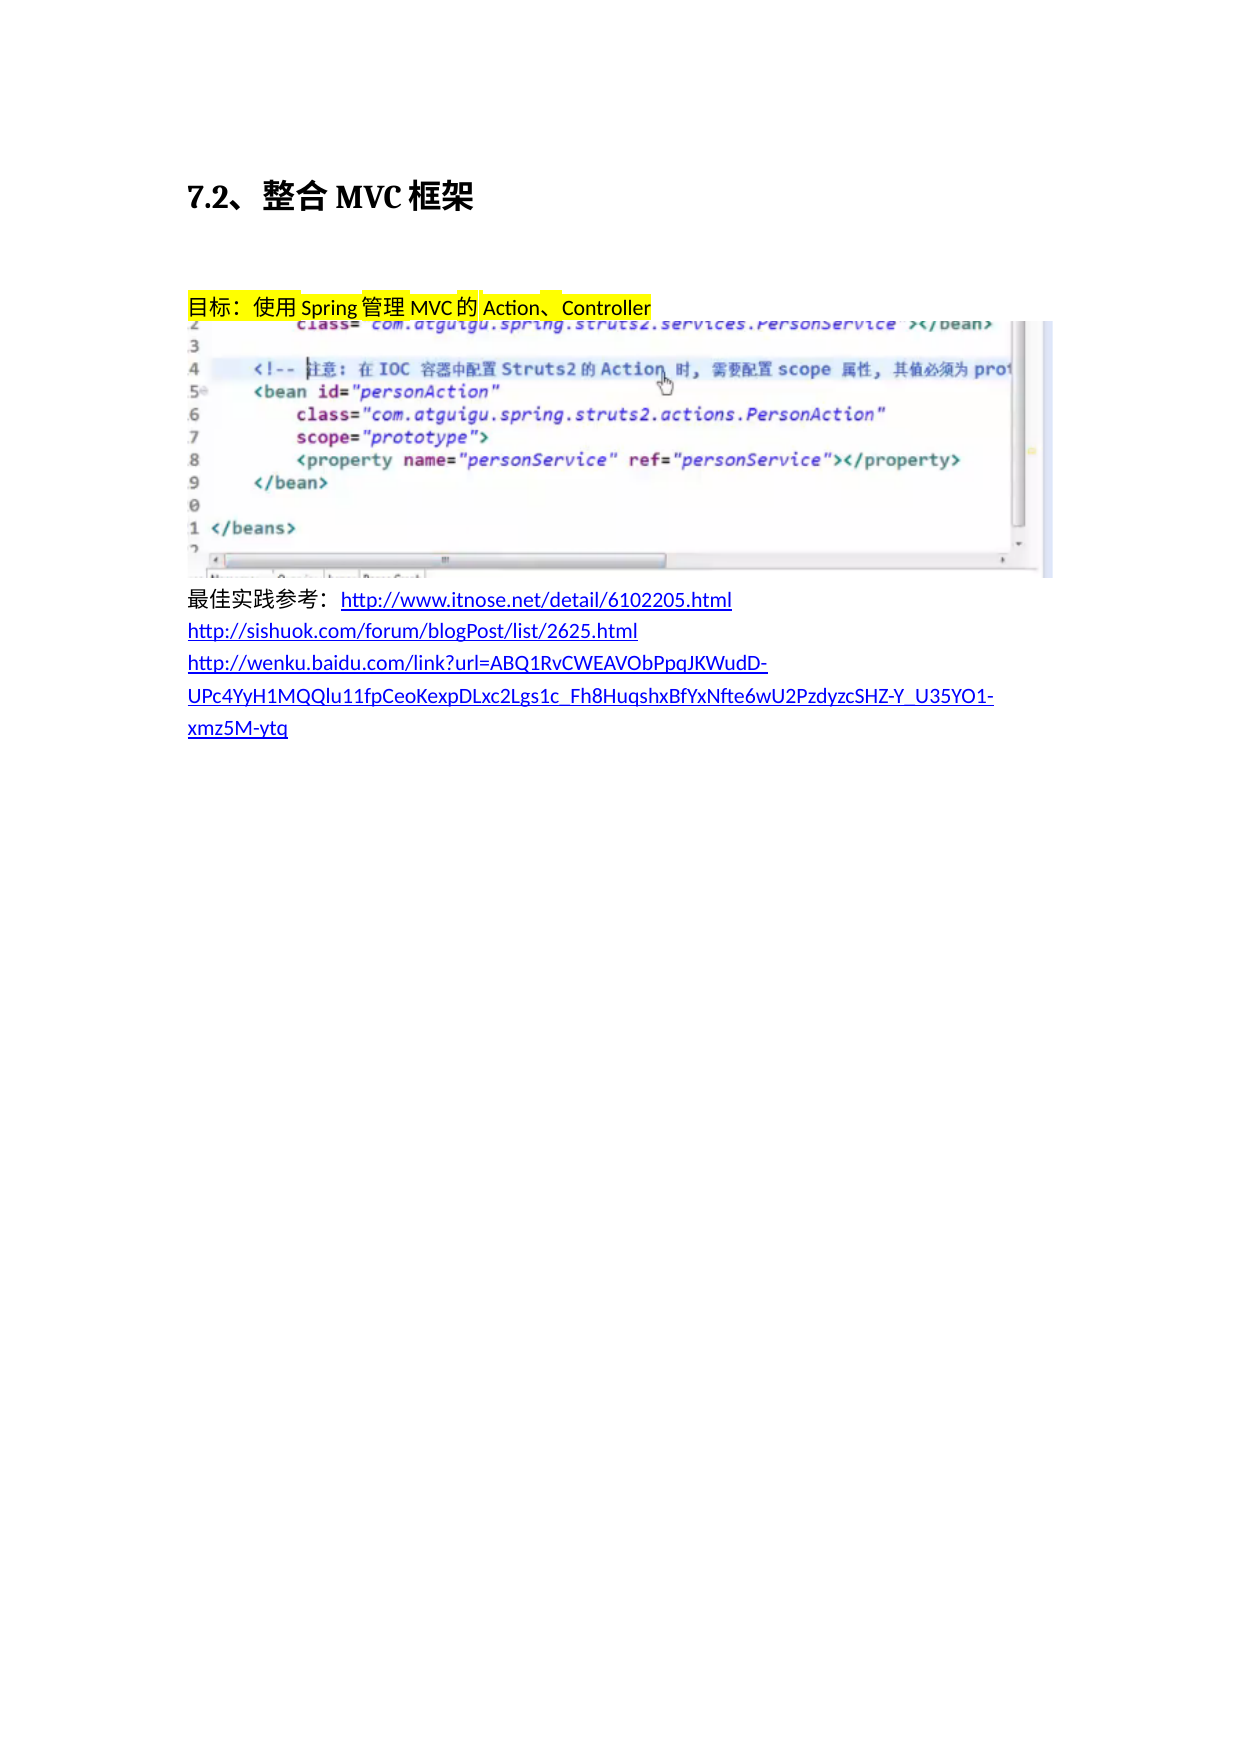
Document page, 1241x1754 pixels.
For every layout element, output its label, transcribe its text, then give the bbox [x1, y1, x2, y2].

text http://sishuok.com/forum/blogPost/list/2625.html [187, 614, 1053, 647]
subtitle 7.2、整合MVC框架 [187, 162, 1053, 227]
text 最佳实践参考：http://www.itnose.net/detail/6102205.html [187, 582, 1053, 614]
picture [187, 321, 1053, 578]
text 目标：使用Spring管理MVC的Action、Controller [187, 289, 1053, 321]
text http://wenku.baidu.com/link?url=ABQ1RvCWEAVObPpqJKWudD-UPc4YyH1MQQlu11fpCeoKexpDLxc2Lgs1c_Fh8HuqshxBfYxNfte6wU2PzdyzcSHZ-Y_U35YO1-xmz5M-ytq [187, 647, 1053, 744]
